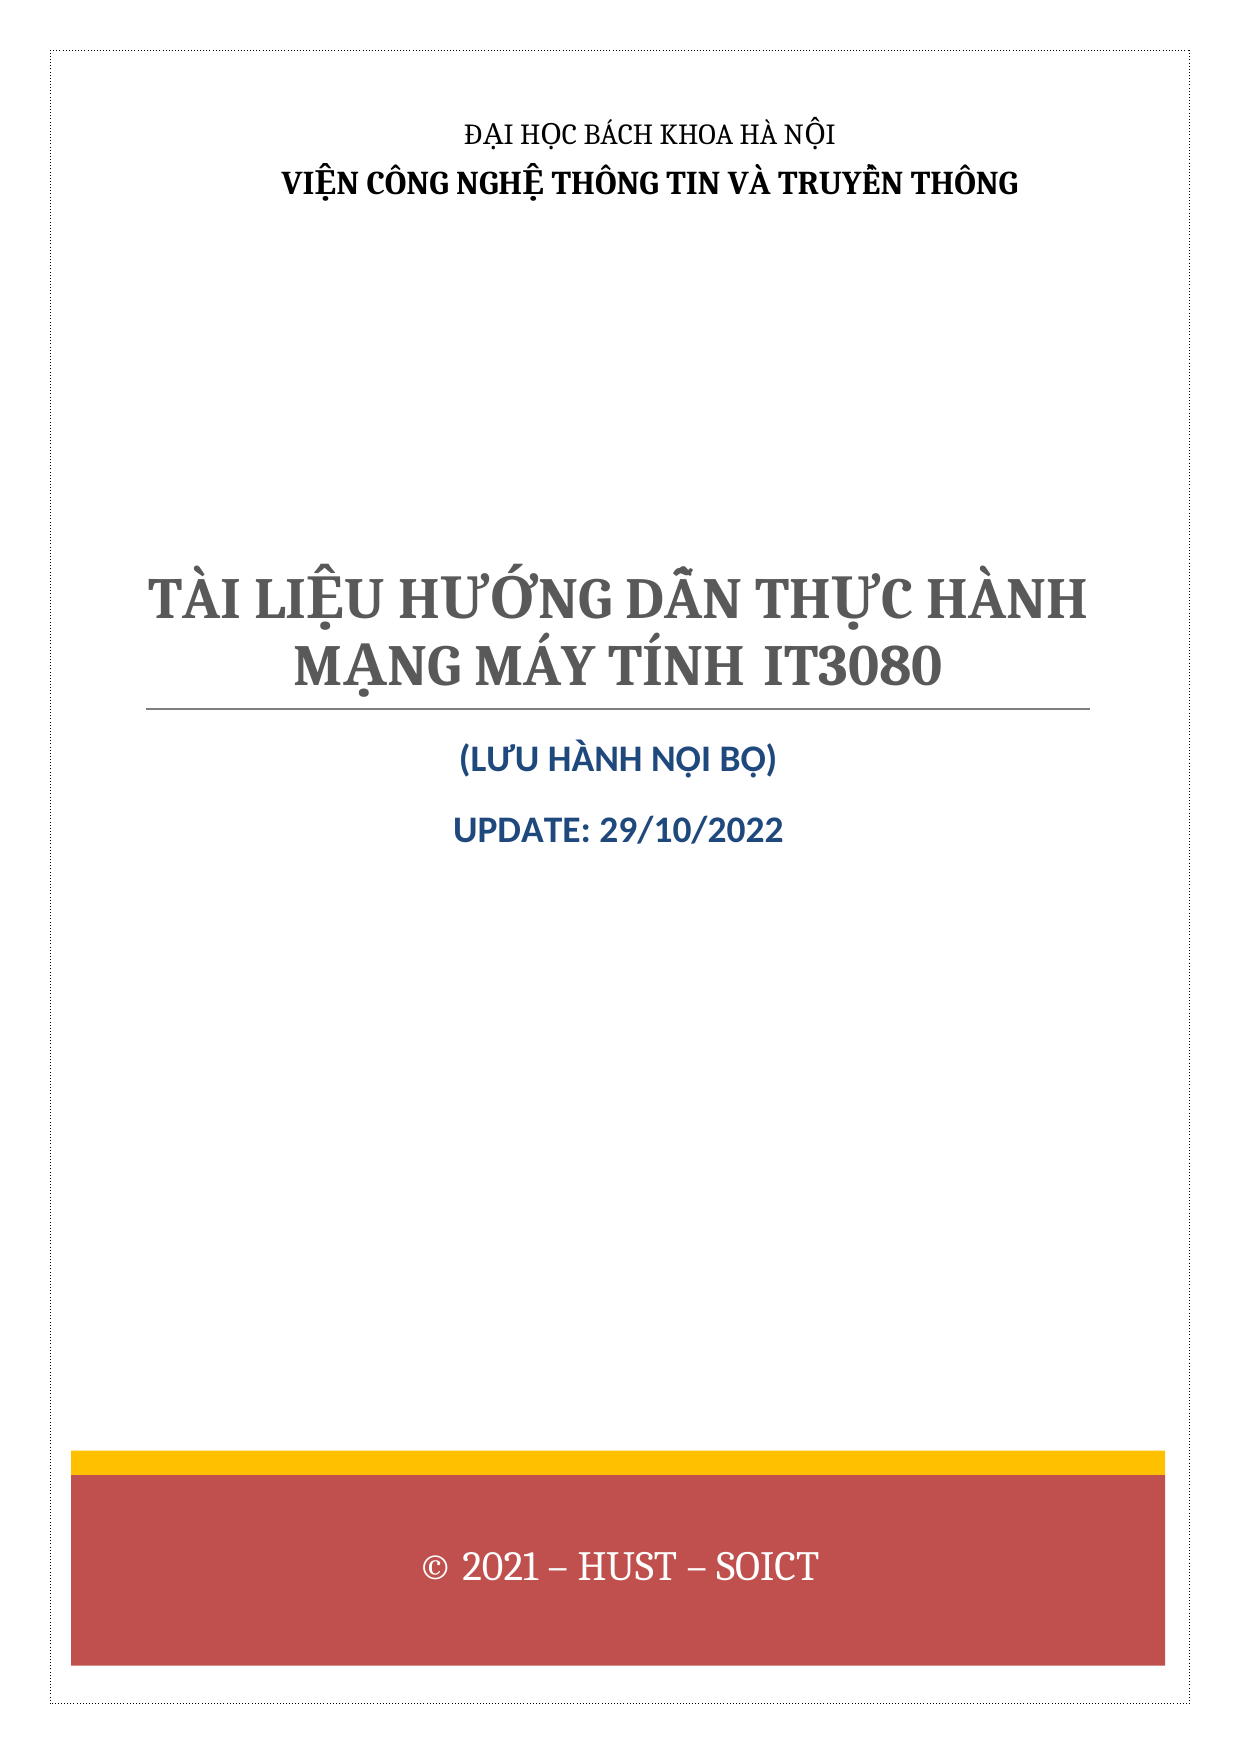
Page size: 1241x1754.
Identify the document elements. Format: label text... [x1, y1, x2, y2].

text ĐẠI HỌC BÁCH KHOA HÀ NỘI [177, 118, 1122, 152]
text VIỆN CÔNG NGHỆ THÔNG TIN VÀ TRUYỀN THÔNG [177, 164, 1122, 202]
